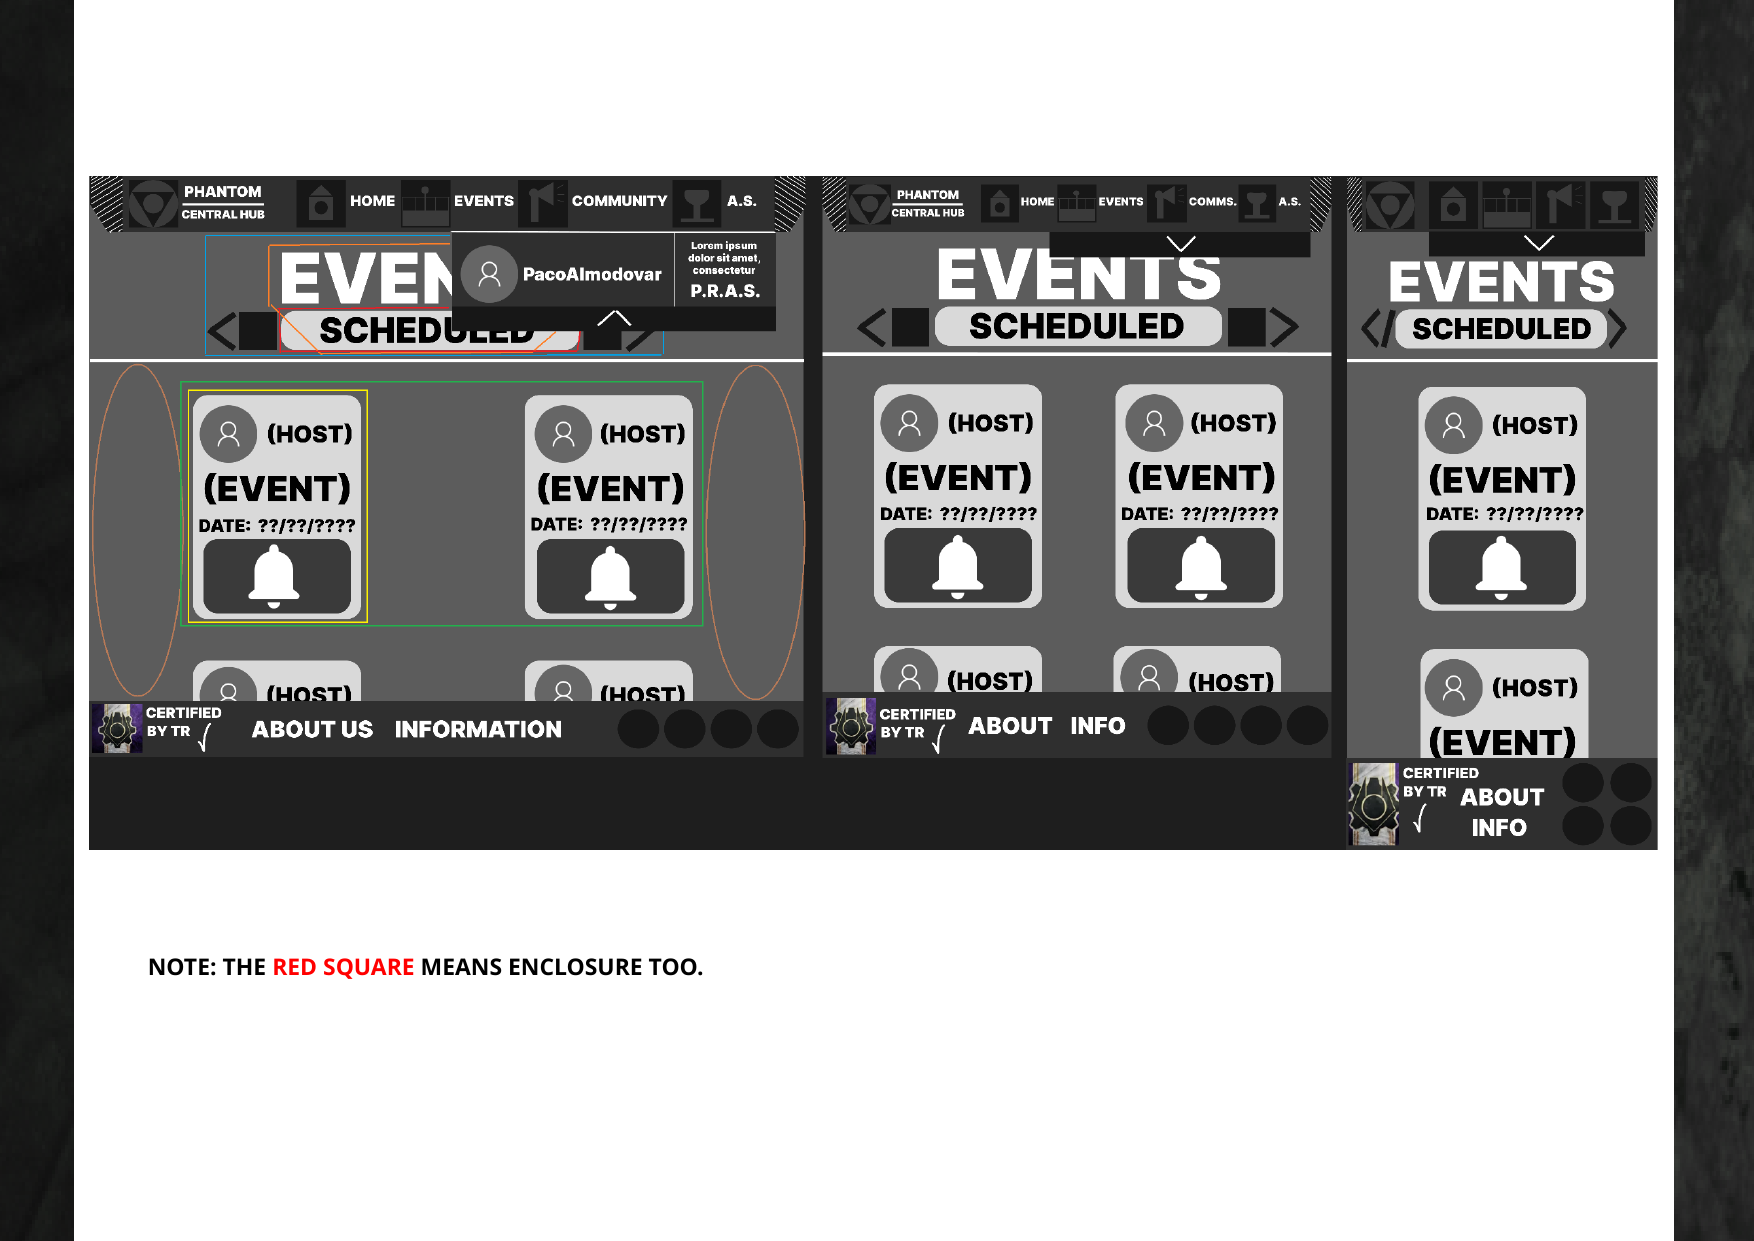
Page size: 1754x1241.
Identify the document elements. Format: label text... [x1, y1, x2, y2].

text NOTE: THE RED SQUARE MEANS ENCLOSURE TOO. [148, 951, 1606, 982]
picture [0, 0, 74, 1241]
picture [89, 176, 1658, 850]
picture [1674, 0, 1754, 1241]
